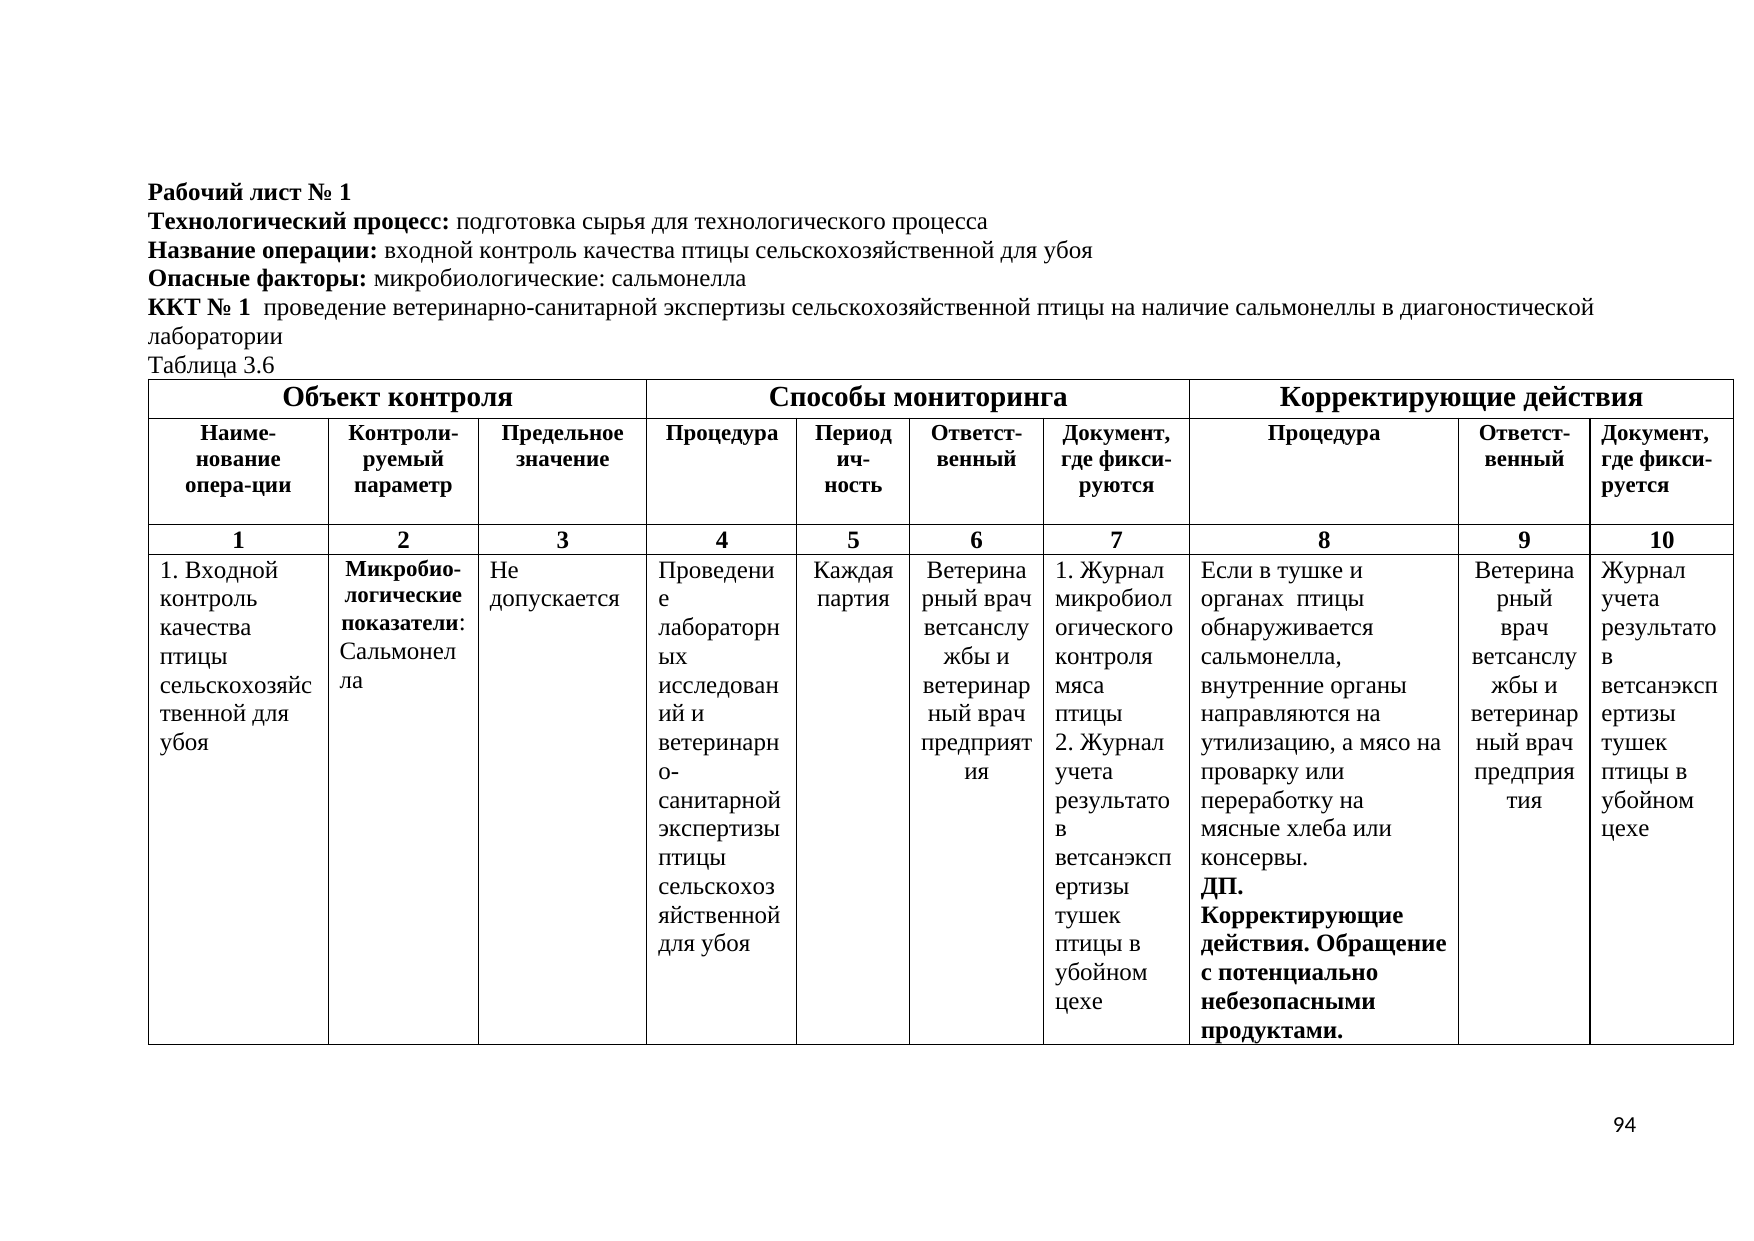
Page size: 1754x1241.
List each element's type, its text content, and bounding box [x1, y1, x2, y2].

table_header Способы мониторинга [647, 380, 1189, 417]
text Опасные факторы: микробиологические: сальмонелла [148, 263, 1636, 292]
table_cell 5 [797, 525, 909, 554]
table_cell 8 [1190, 525, 1458, 554]
table_cell 1. Входной контроль качества птицы сельскохозяйственной для убоя [149, 555, 328, 1043]
table_cell Ветеринарный врач ветсанслужбы и ветеринарный врач предприятия [1459, 555, 1589, 1043]
table_cell Ответст-венный [1459, 419, 1589, 524]
text Название операции: входной контроль качества птицы сельскохозяйственной для убоя [148, 235, 1636, 263]
table_header Корректирующие действия [1190, 380, 1733, 417]
table_header Объект контроля [149, 380, 646, 417]
table_cell Журнал учета результатов ветсанэкспертизы тушек птицы в убойном цехе [1591, 555, 1733, 1043]
table_cell Контроли-руемый параметр [329, 419, 478, 524]
table_cell Процедура [1190, 419, 1458, 524]
table_cell Документ, где фикси-руются [1044, 419, 1189, 524]
table_cell Проведение лабораторных исследований и ветеринарно-санитарной экспертизы птицы сельскохозяйственной для убоя [647, 555, 796, 1043]
table_cell 2 [329, 525, 478, 554]
table_cell 10 [1591, 525, 1733, 554]
table_cell 4 [647, 525, 796, 554]
table_cell Если в тушке и органах птицы обнаруживается сальмонелла, внутренние органы направляются на утилизацию, а мясо на проварку или переработку на мясные хлеба или консервы. ДП. Корректирующие действия. Обращение с потенциально небезопасными продуктами. [1190, 555, 1458, 1043]
text ККТ № 1 проведение ветеринарно-санитарной экспертизы сельскохозяйственной птицы на наличие сальмонеллы в диагоностической лаборатории [148, 292, 1636, 350]
table_cell 7 [1044, 525, 1189, 554]
table_cell 3 [479, 525, 646, 554]
table_cell 9 [1459, 525, 1589, 554]
table_cell Микробио-логические показатели: Сальмонелла [329, 555, 478, 1043]
text Технологический процесс: подготовка сырья для технологического процесса [148, 206, 1636, 235]
table_cell 1 [149, 525, 328, 554]
table_cell Каждая партия [797, 555, 909, 1043]
table_cell Периодич-ность [797, 419, 909, 524]
table_cell Процедура [647, 419, 796, 524]
table_cell Не допускается [479, 555, 646, 1043]
text Рабочий лист № 1 [148, 177, 1636, 206]
table_cell 6 [910, 525, 1043, 554]
table_cell 1. Журнал микробиологического контроля мяса птицы 2. Журнал учета результатов ветсанэкспертизы тушек птицы в убойном цехе [1044, 555, 1189, 1043]
text Таблица 3.6 [148, 350, 1636, 378]
table_cell Наиме-нование опера-ции [149, 419, 328, 524]
table_cell Ветеринарный врач ветсанслужбы и ветеринарный врач предприятия [910, 555, 1043, 1043]
table_cell Предельное значение [479, 419, 646, 524]
table_cell Документ, где фикси-руется [1591, 419, 1733, 524]
table_cell Ответст-венный [910, 419, 1043, 524]
